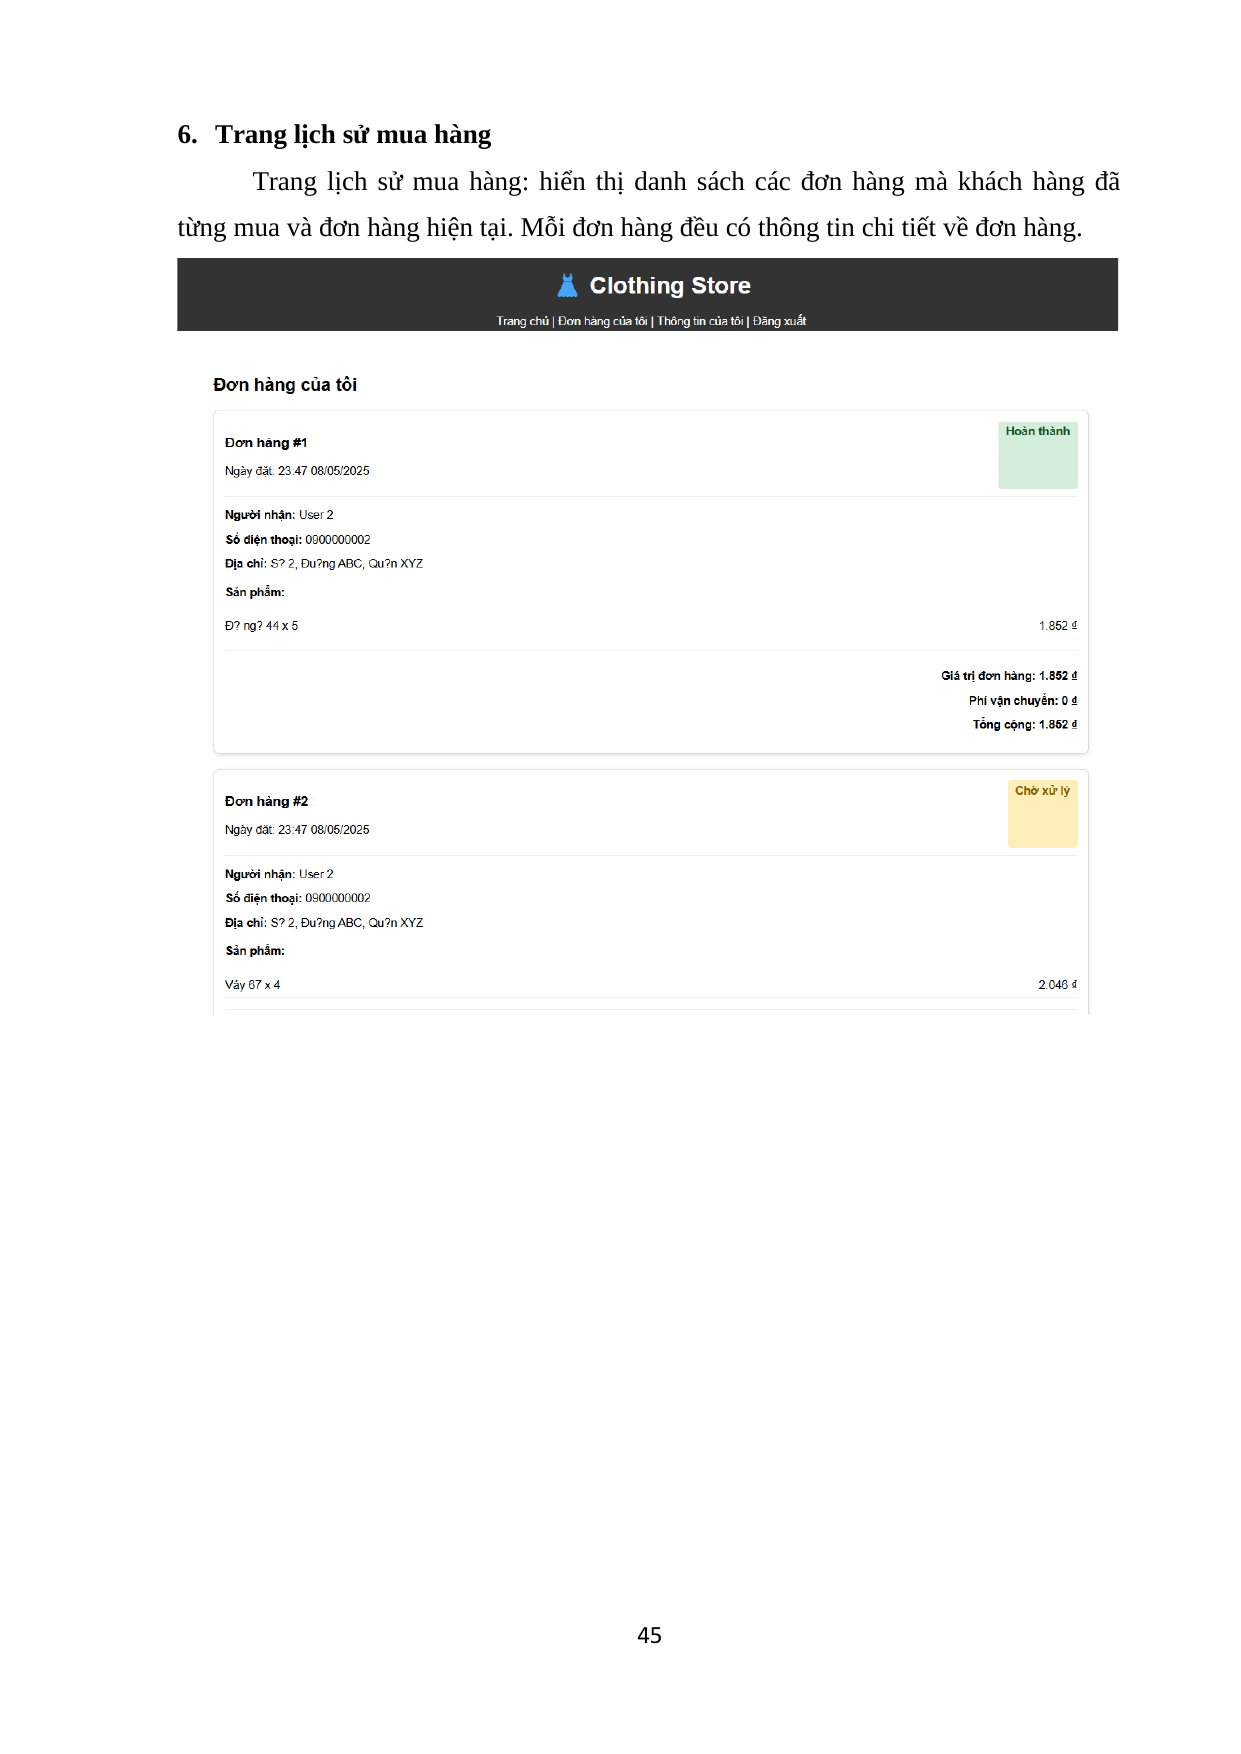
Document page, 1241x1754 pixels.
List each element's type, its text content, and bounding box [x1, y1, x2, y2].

text Trang lịch sử mua hàng: hiển thị danh sách các đơn hàng mà khách hàng đã từng mua và đơn hàng hiện tại. Mỗi đơn hàng đều có thông tin chi tiết về đơn hàng. [177, 165, 1122, 243]
picture [177, 258, 1119, 1015]
subtitle Trang lịch sử mua hàng [177, 118, 1122, 149]
